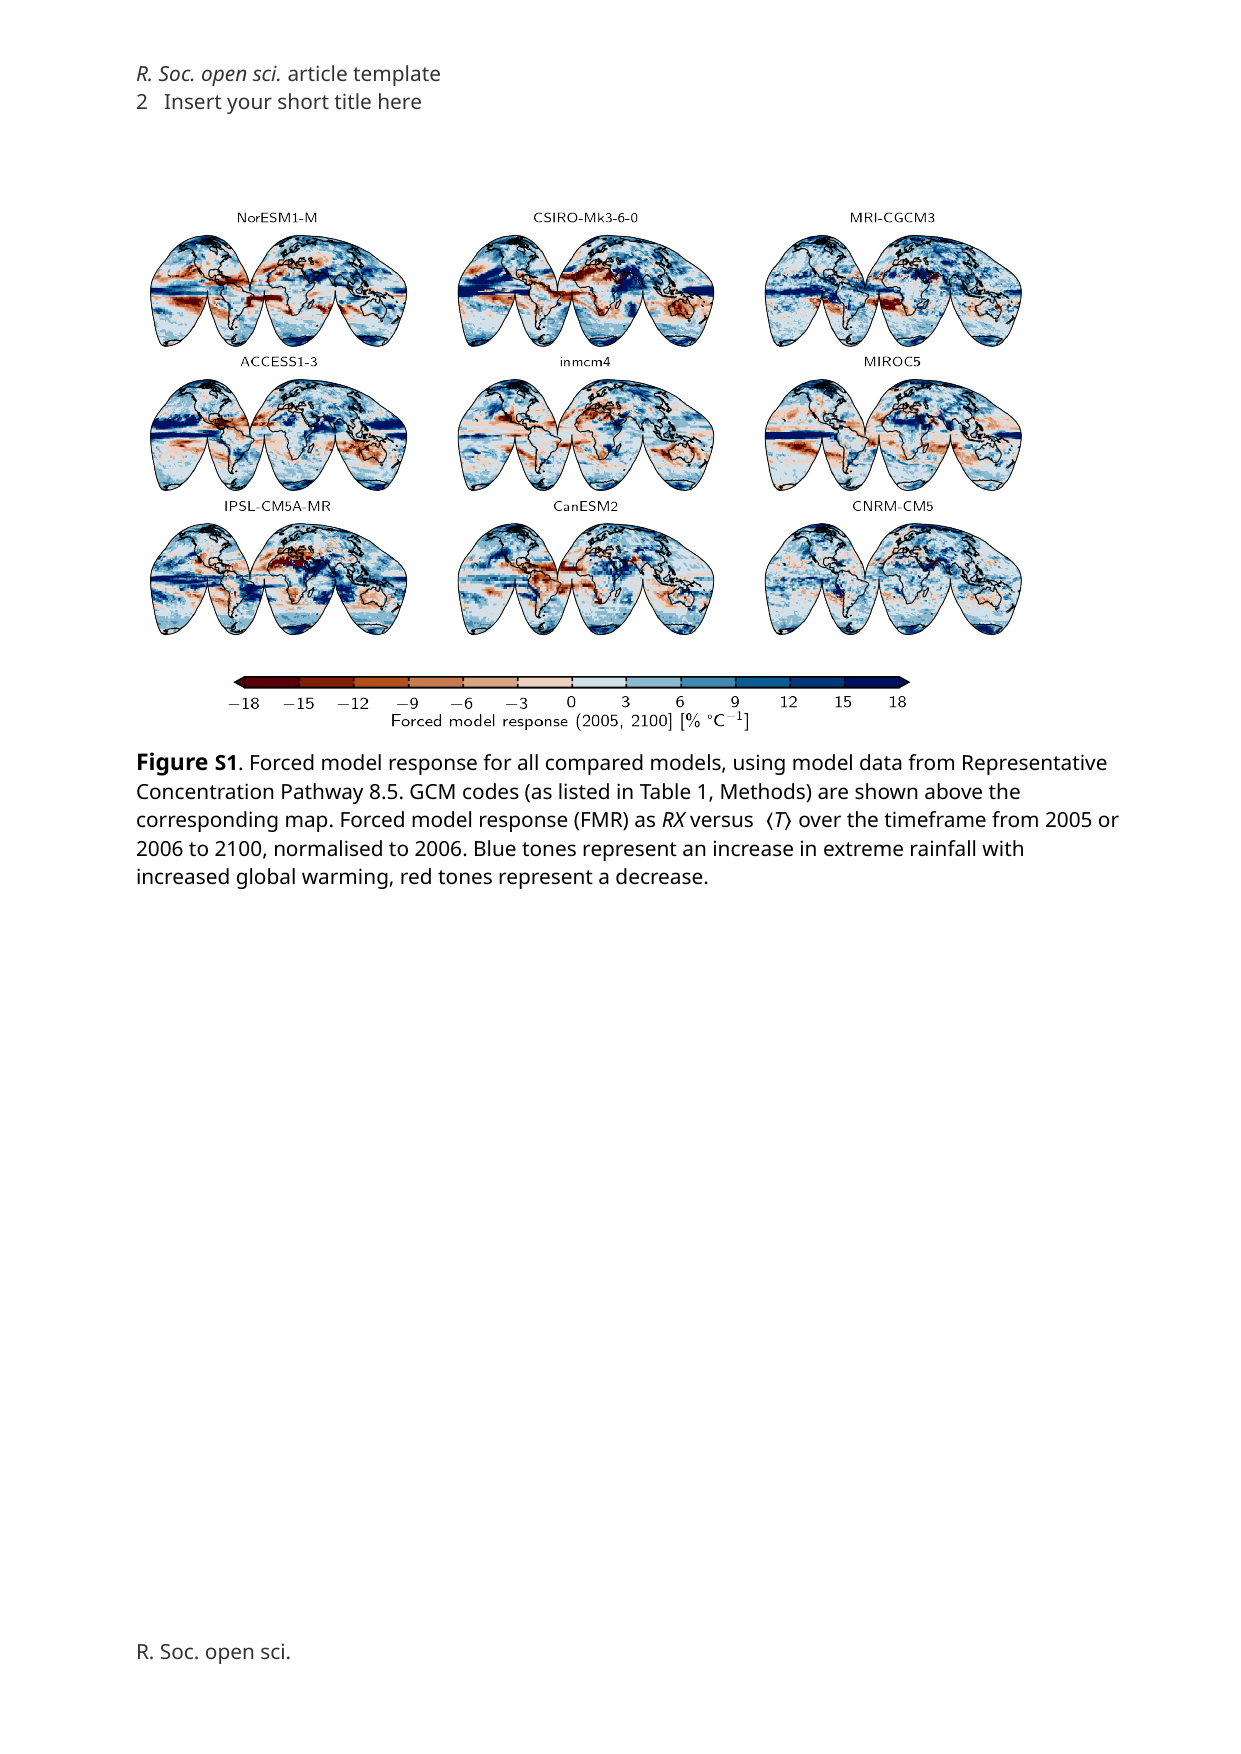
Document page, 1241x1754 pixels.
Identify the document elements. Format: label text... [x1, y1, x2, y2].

picture [135, 197, 1036, 746]
